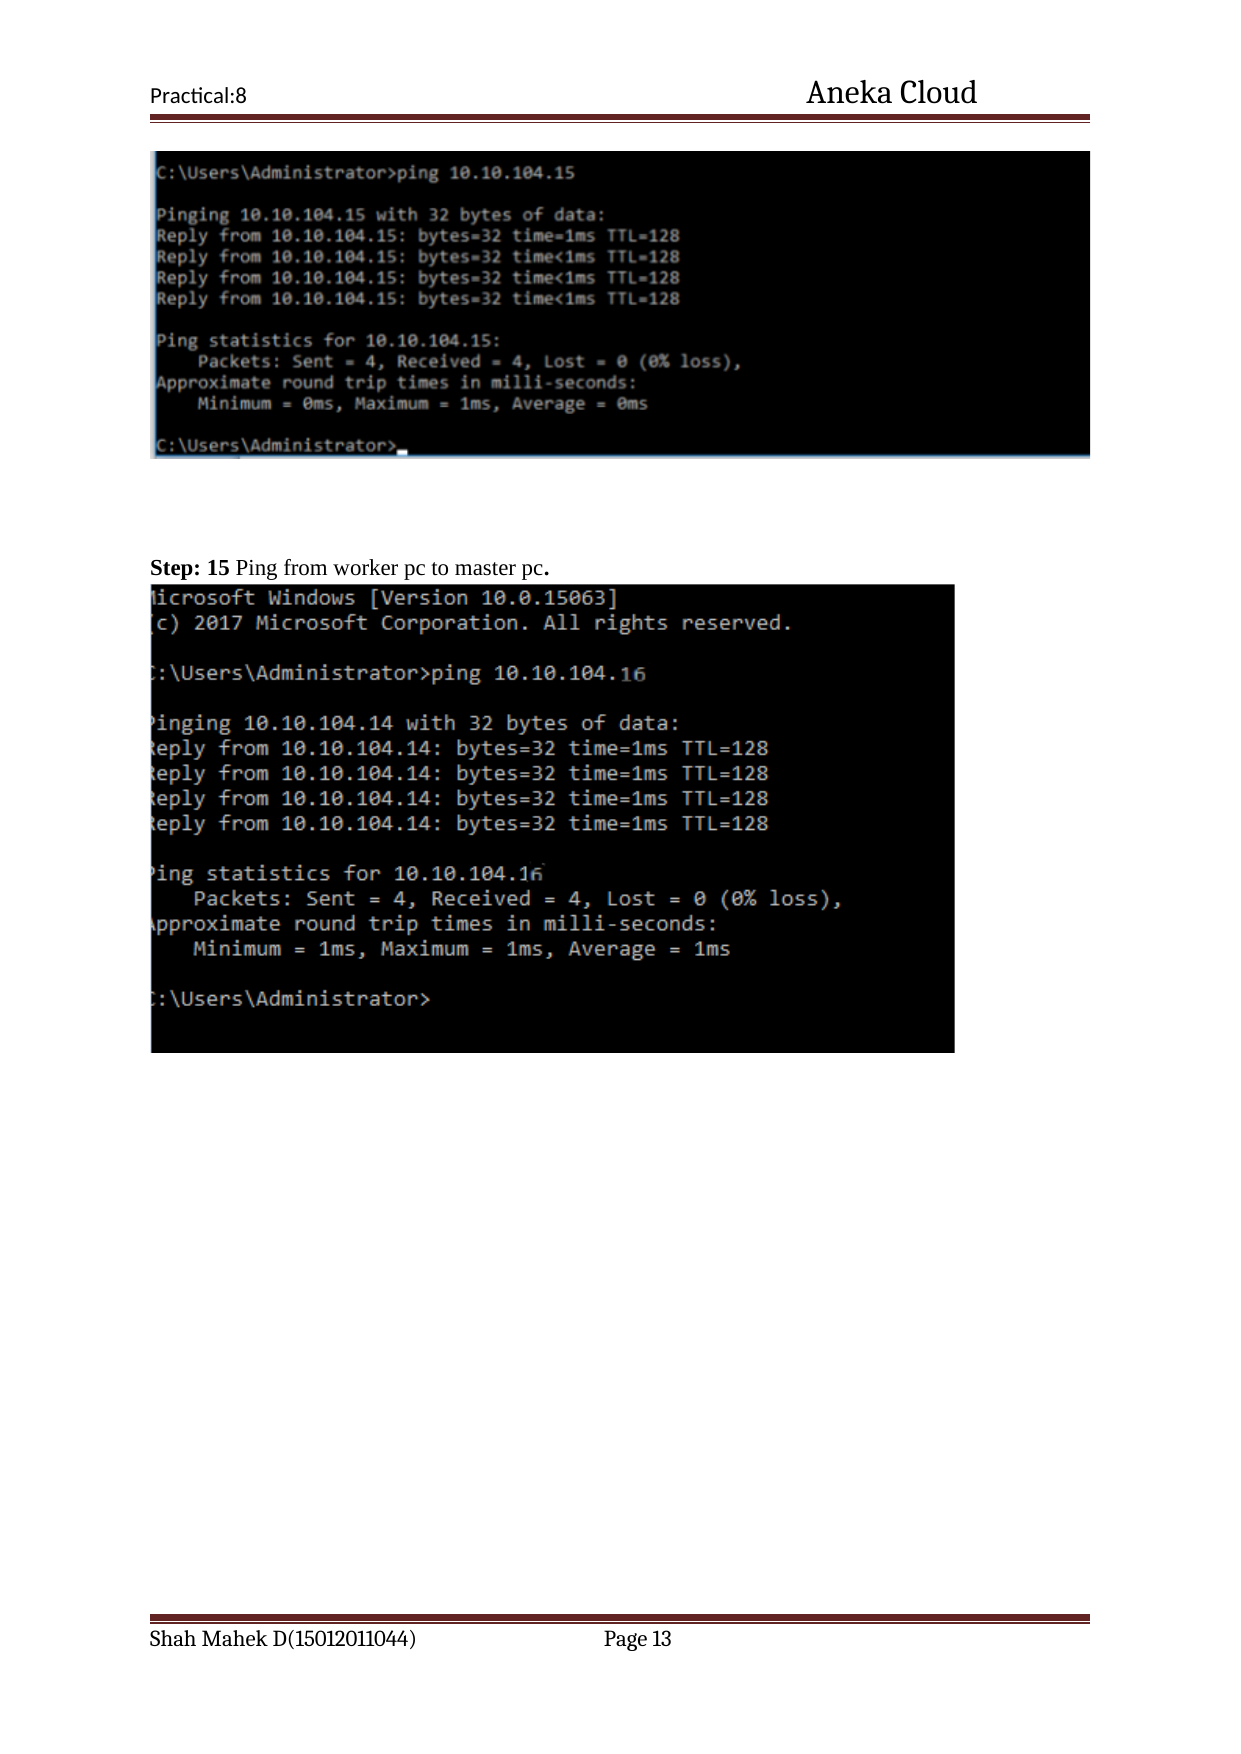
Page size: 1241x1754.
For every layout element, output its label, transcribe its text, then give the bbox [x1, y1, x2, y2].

picture [150, 584, 955, 1053]
text Step: 15 Ping from worker pc to master pc. [150, 554, 1090, 580]
picture [150, 151, 1091, 459]
